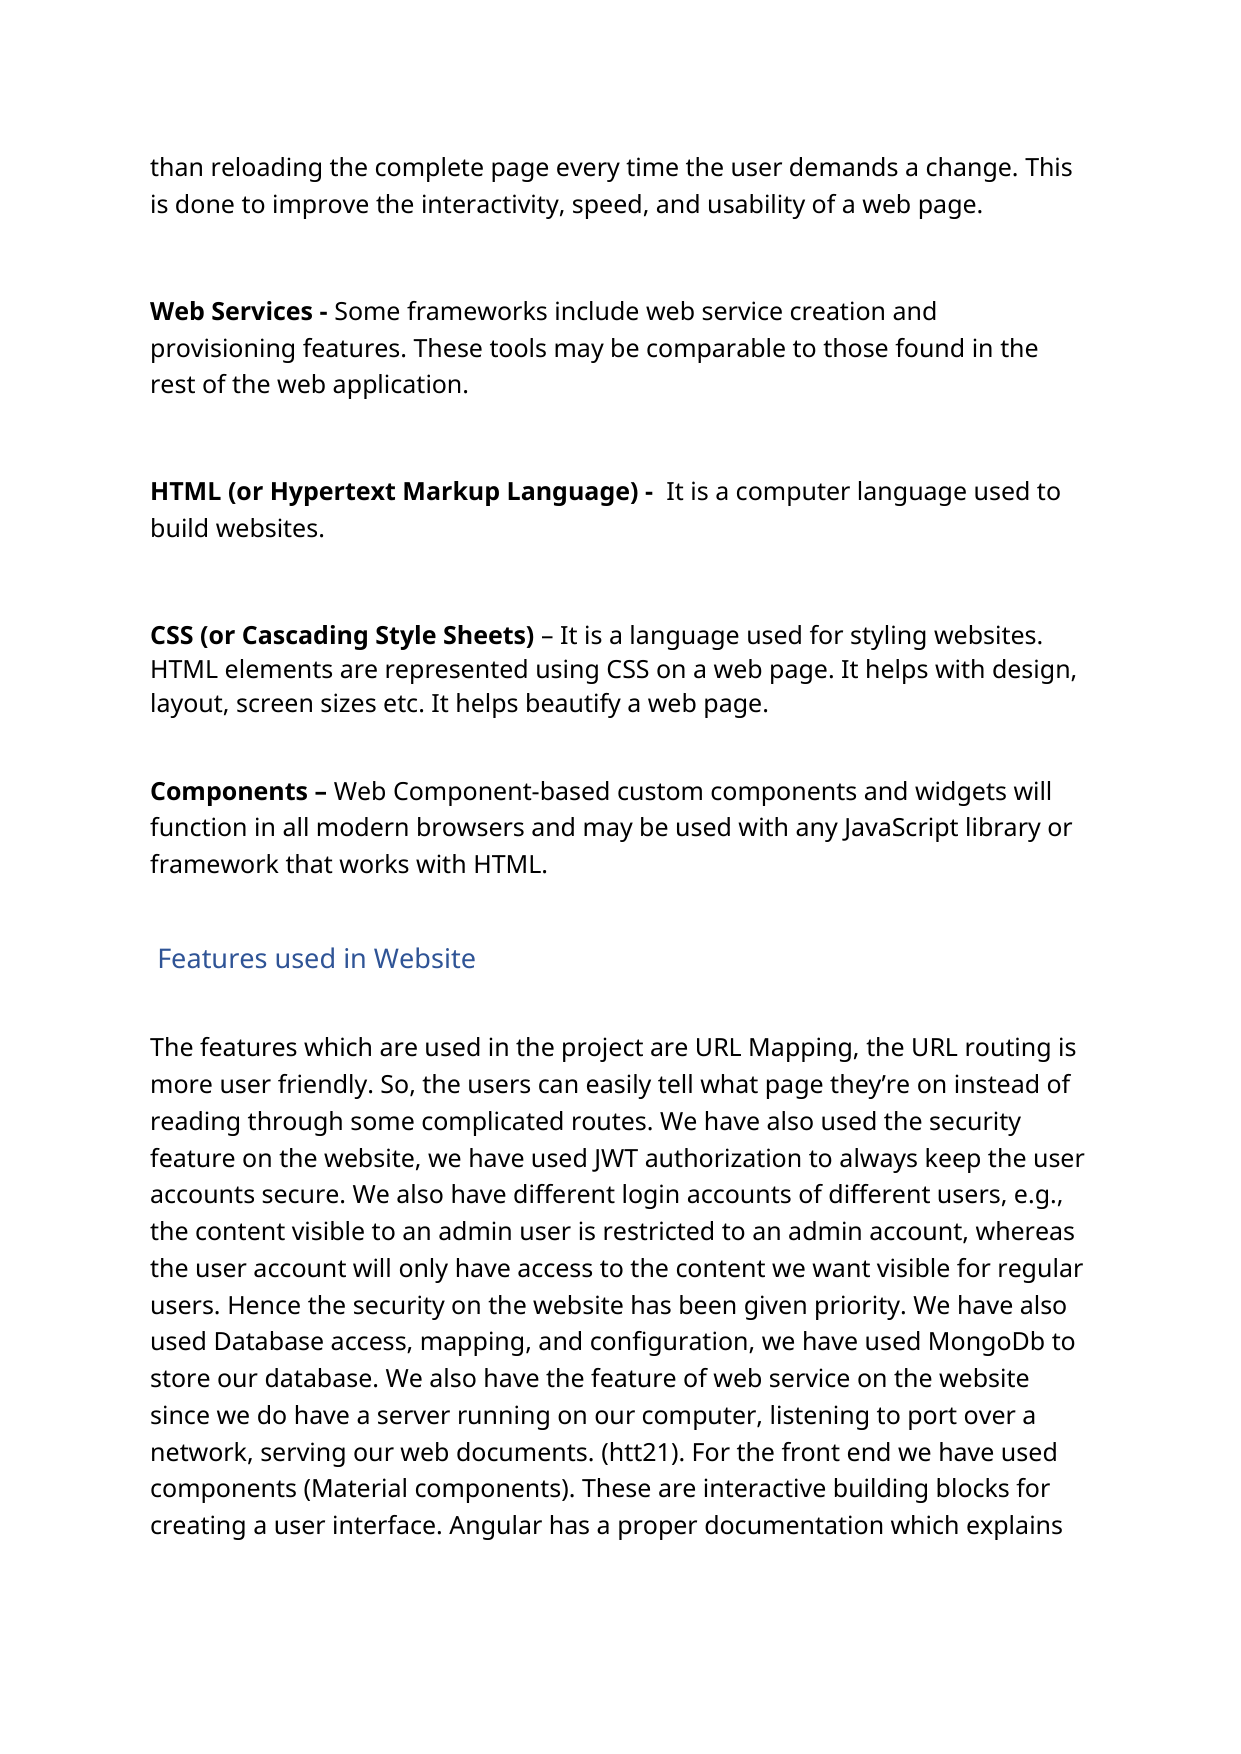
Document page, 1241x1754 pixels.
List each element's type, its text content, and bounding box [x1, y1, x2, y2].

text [150, 1030, 1090, 1542]
subtitle Features used in Website [150, 940, 1090, 977]
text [150, 150, 1090, 221]
text CSS (or Cascading Style Sheets) – It is a language used for styling websites. HTML elements are represented using CSS on a web page. It helps with design, layout, screen sizes etc. It helps beautify a web page. [769, 618, 1090, 720]
text HTML (or Hypertext Markup Language) - It is a computer language used to build websites. [150, 474, 1090, 545]
text Web Services - Some frameworks include web service creation and provisioning features. These tools may be comparable to those found in the rest of the web application. [150, 294, 1090, 401]
text Components – Web Component-based custom components and widgets will function in all modern browsers and may be used with any JavaScript library or framework that works with HTML. [150, 773, 1090, 881]
text CSS (or Cascading Style Sheets) – It is a language used for styling websites. HTML elements are represented using CSS on a web page. It helps with design, layout, screen sizes etc. It helps beautify a web page. [150, 618, 554, 652]
